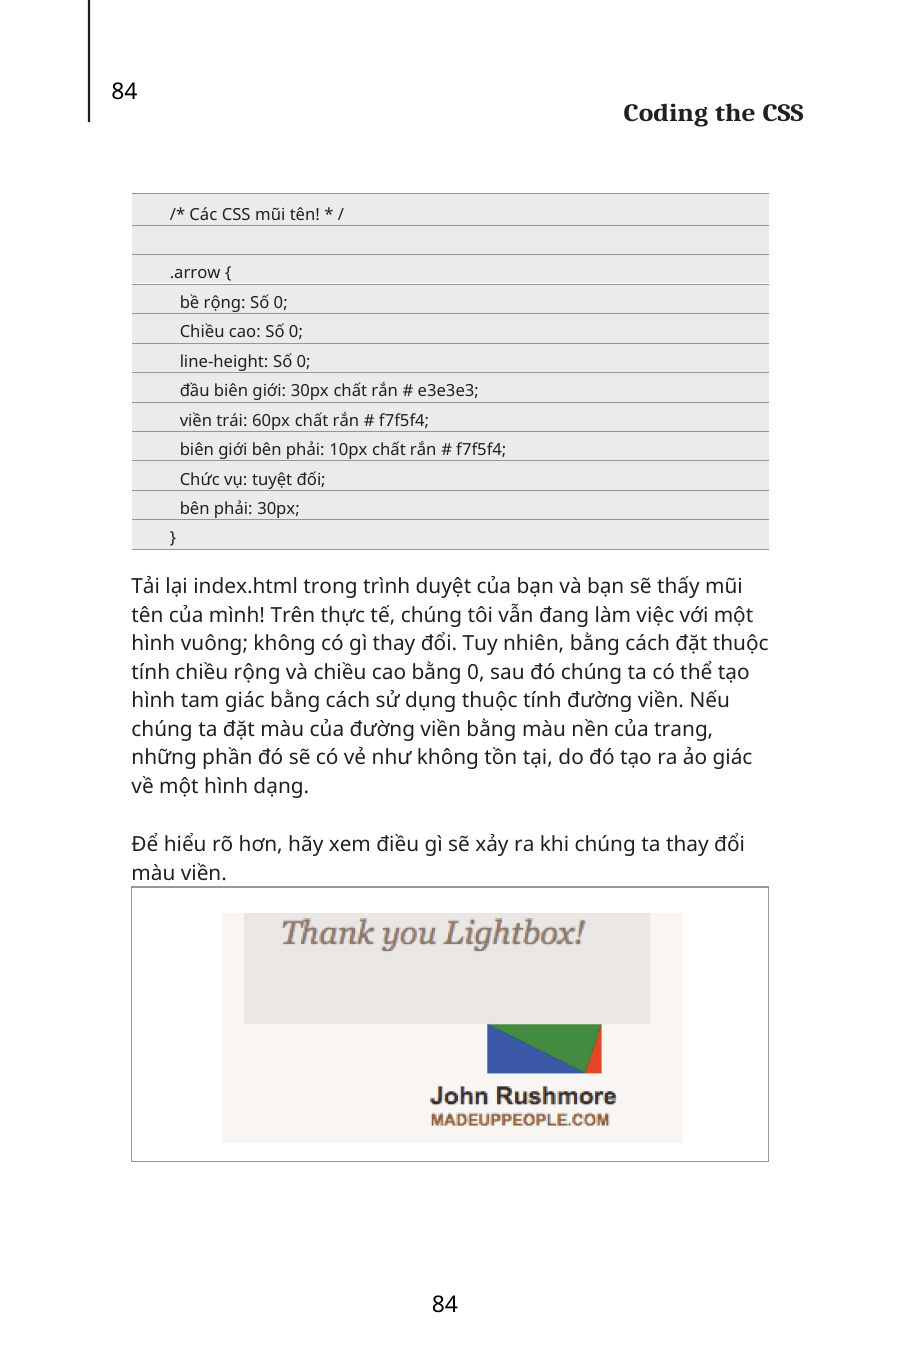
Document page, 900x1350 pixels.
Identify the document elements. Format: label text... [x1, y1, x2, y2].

table_cell bề rộng: Số 0; [132, 285, 769, 313]
table_cell bên phải: 30px; [132, 491, 769, 519]
table_cell Chiều cao: Số 0; [132, 314, 769, 342]
text Để hiểu rõ hơn, hãy xem điều gì sẽ xảy ra khi chúng ta thay đổi màu viền. [131, 829, 778, 886]
table_cell Chức vụ: tuyệt đối; [132, 461, 769, 490]
table_cell đầu biên giới: 30px chất rắn # e3e3e3; [132, 373, 769, 401]
table_header /* Các CSS mũi tên! * / [132, 194, 769, 225]
table_cell biên giới bên phải: 10px chất rắn # f7f5f4; [132, 432, 769, 460]
table_cell [132, 226, 769, 254]
table_cell viền trái: 60px chất rắn # f7f5f4; [132, 403, 769, 431]
table_cell } [132, 520, 769, 549]
text Tải lại index.html trong trình duyệt của bạn và bạn sẽ thấy mũi tên của mình! Trên thực tế, chúng tôi vẫn đang làm việc với một hình vuông; không có gì thay đổi. Tuy nhiên, bằng cách đặt thuộc tính chiều rộng và chiều cao bằng 0, sau đó chúng ta có thể tạo hình tam giác bằng cách sử dụng thuộc tính đường viền. Nếu chúng ta đặt màu của đường viền bằng màu nền của trang, những phần đó sẽ có vẻ như không tồn tại, do đó tạo ra ảo giác về một hình dạng. [131, 572, 778, 799]
picture [222, 913, 683, 1143]
table_header [132, 888, 768, 1161]
table_cell line-height: Số 0; [132, 344, 769, 372]
table_cell .arrow { [132, 255, 769, 283]
